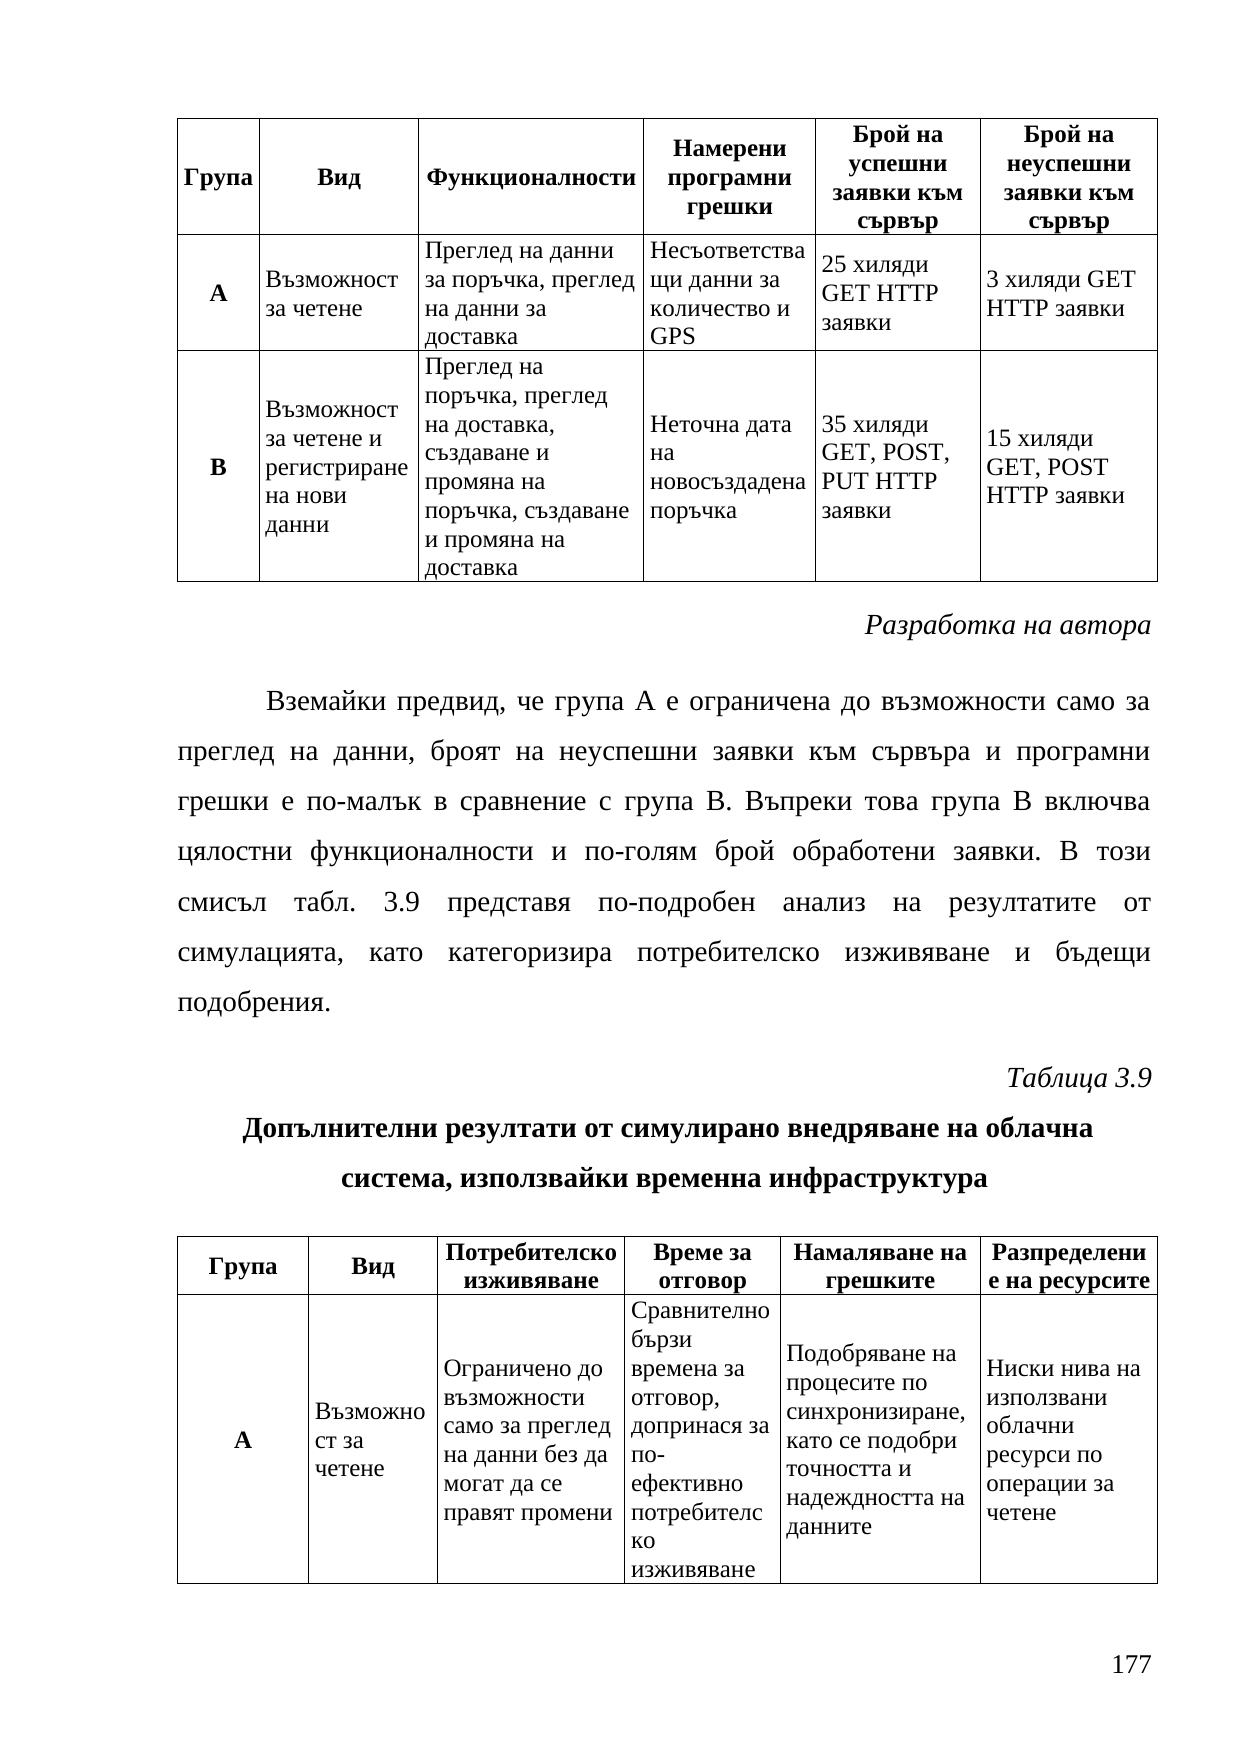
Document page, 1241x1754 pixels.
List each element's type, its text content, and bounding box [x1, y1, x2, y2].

table_header Потребителско изживяване [438, 1237, 624, 1294]
table_cell Несъответстващи данни за количество и GPS [644, 235, 815, 350]
table_cell Възможност за четене [309, 1295, 437, 1583]
table_cell 15 хиляди GET, POST HTTP заявки [981, 351, 1157, 581]
table_cell Неточна дата на новосъздадена поръчка [644, 351, 815, 581]
table_header Намаляване на грешките [781, 1237, 980, 1294]
table_cell 25 хиляди GET HTTP заявки [816, 235, 980, 350]
table_cell Възможност за четене [260, 235, 418, 350]
table_header Група [178, 119, 259, 234]
table_cell А [178, 1295, 308, 1583]
table_header Функционалности [419, 119, 643, 234]
table_cell Възможност за четене и регистриране на нови данни [260, 351, 418, 581]
table_cell 35 хиляди GET, POST, PUT HTTP заявки [816, 351, 980, 581]
table_cell Преглед на поръчка, преглед на доставка, създаване и промяна на поръчка, създаване и промяна на доставка [419, 351, 643, 581]
table_cell А [178, 235, 259, 350]
table_cell Подобряване на процесите по синхронизиране, като се подобри точността и надеждността на данните [781, 1295, 980, 1583]
table_header Разпределение на ресурсите [981, 1237, 1157, 1294]
table_header Време за отговор [625, 1237, 780, 1294]
table_cell B [178, 351, 259, 581]
title Допълнителни резултати от симулирано внедряване на облачна система, използвайки временна инфраструктура [177, 1110, 1152, 1194]
text Вземайки предвид, че група А е ограничена до възможности само за преглед на данни, броят на неуспешни заявки към сървъра и програмни грешки е по-малък в сравнение с група В. Въпреки това група В включва цялостни функционалности и по-голям брой обработени заявки. В този смисъл табл. 3.9 представя по-подробен анализ на резултатите от симулацията, като категоризира потребителско изживяване и бъдещи подобрения. [177, 683, 1152, 1018]
table_cell Сравнително бързи времена за отговор, допринася за по-ефективно потребителско изживяване [625, 1295, 780, 1583]
table_cell Преглед на данни за поръчка, преглед на данни за доставка [419, 235, 643, 350]
table_cell Ниски нива на използвани облачни ресурси по операции за четене [981, 1295, 1157, 1583]
title Разработка на автора [177, 607, 1152, 641]
title Таблица 3.9 [177, 1060, 1152, 1093]
table_cell 3 хиляди GET HTTP заявки [981, 235, 1157, 350]
table_header Вид [260, 119, 418, 234]
table_header Намерени програмни грешки [644, 119, 815, 234]
table_header Брой на неуспешни заявки към сървър [981, 119, 1157, 234]
table_header Вид [309, 1237, 437, 1294]
table_cell Ограничено до възможности само за преглед на данни без да могат да се правят промени [438, 1295, 624, 1583]
table_header Група [178, 1237, 308, 1294]
table_header Брой на успешни заявки към сървър [816, 119, 980, 234]
